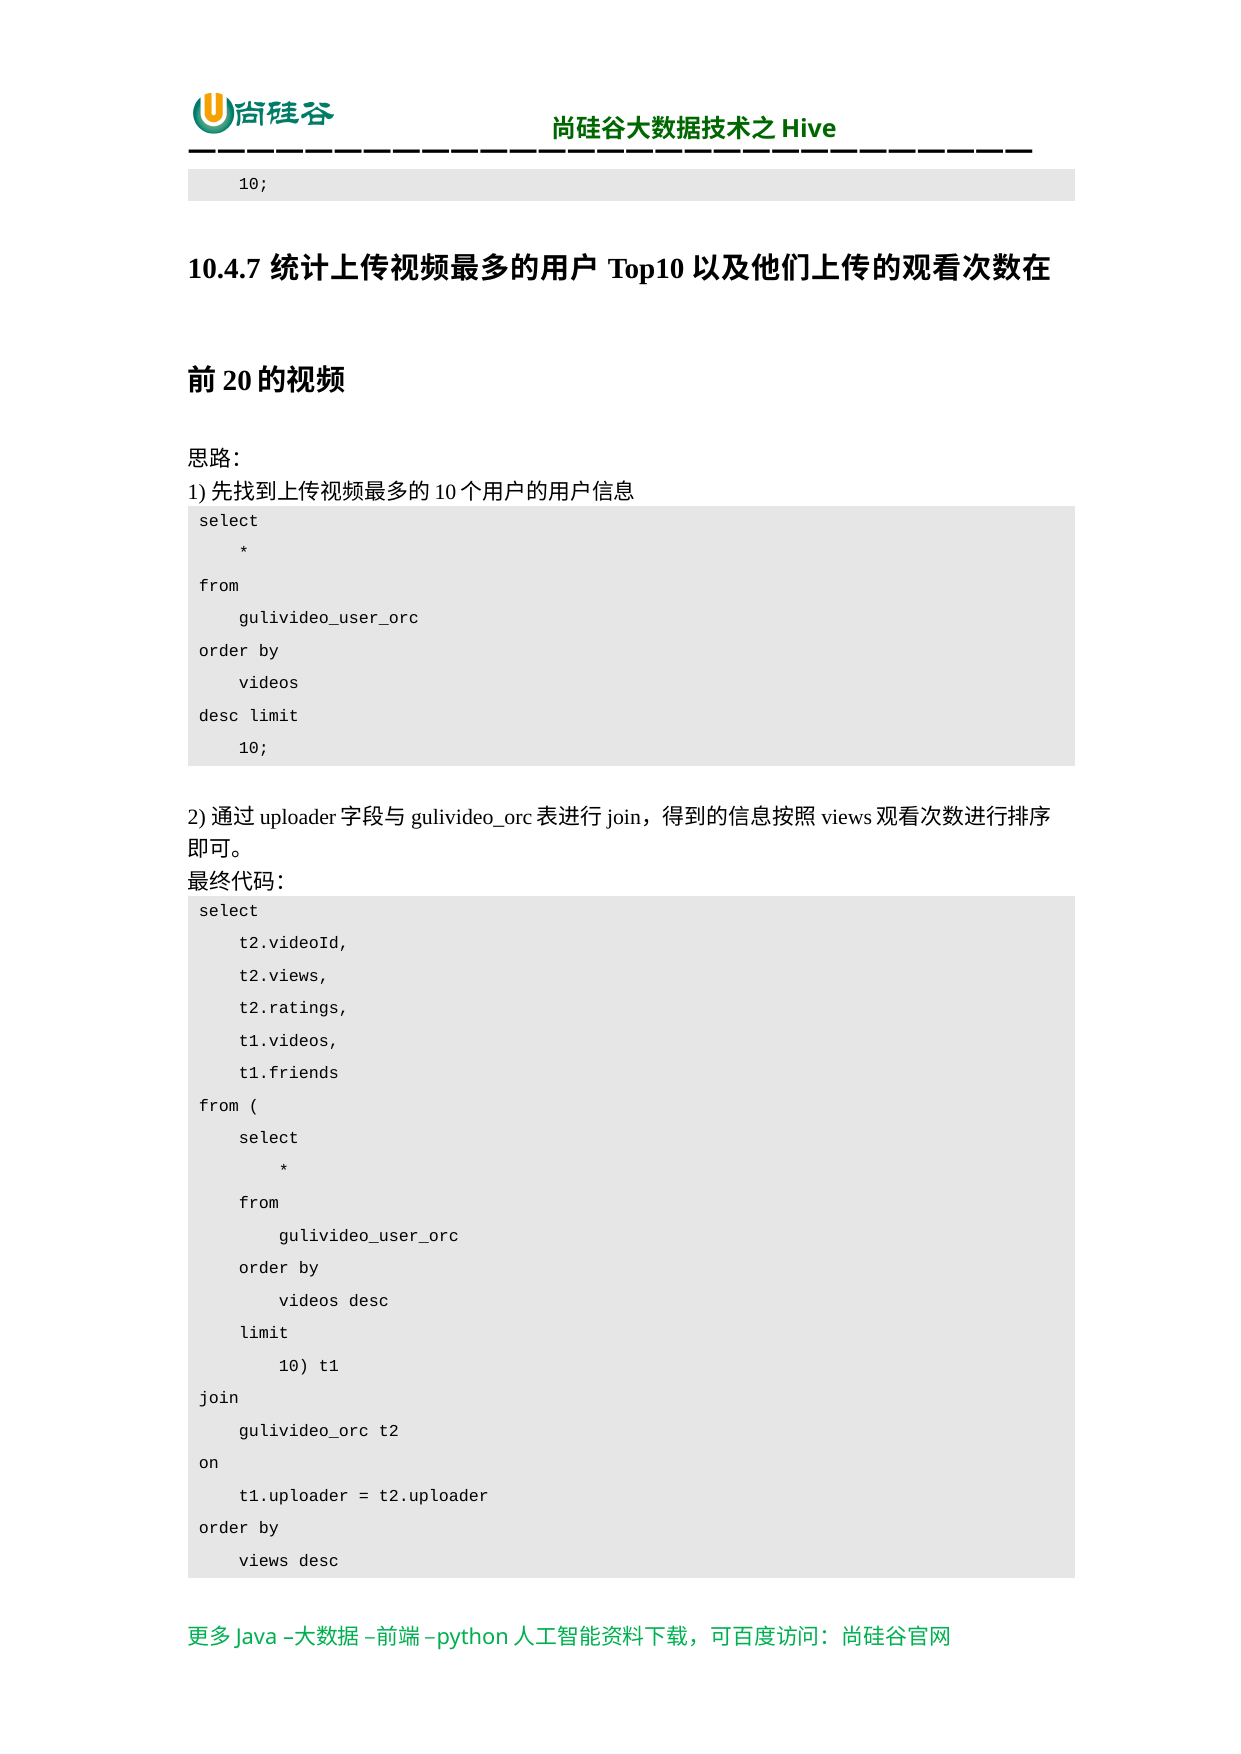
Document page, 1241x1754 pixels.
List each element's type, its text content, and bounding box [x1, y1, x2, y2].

text 思路： [187, 441, 1053, 473]
subtitle 10.4.7 统计上传视频最多的用户Top10以及他们上传的观看次数在前20的视频 [187, 233, 1053, 410]
text 最终代码： [187, 863, 1053, 896]
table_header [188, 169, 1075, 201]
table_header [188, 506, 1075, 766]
picture [187, 88, 338, 138]
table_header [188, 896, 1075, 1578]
text 1) 先找到上传视频最多的10个用户的用户信息 [187, 473, 1053, 506]
text 2) 通过uploader字段与gulivideo_orc表进行join，得到的信息按照views观看次数进行排序即可。 [187, 798, 1053, 863]
